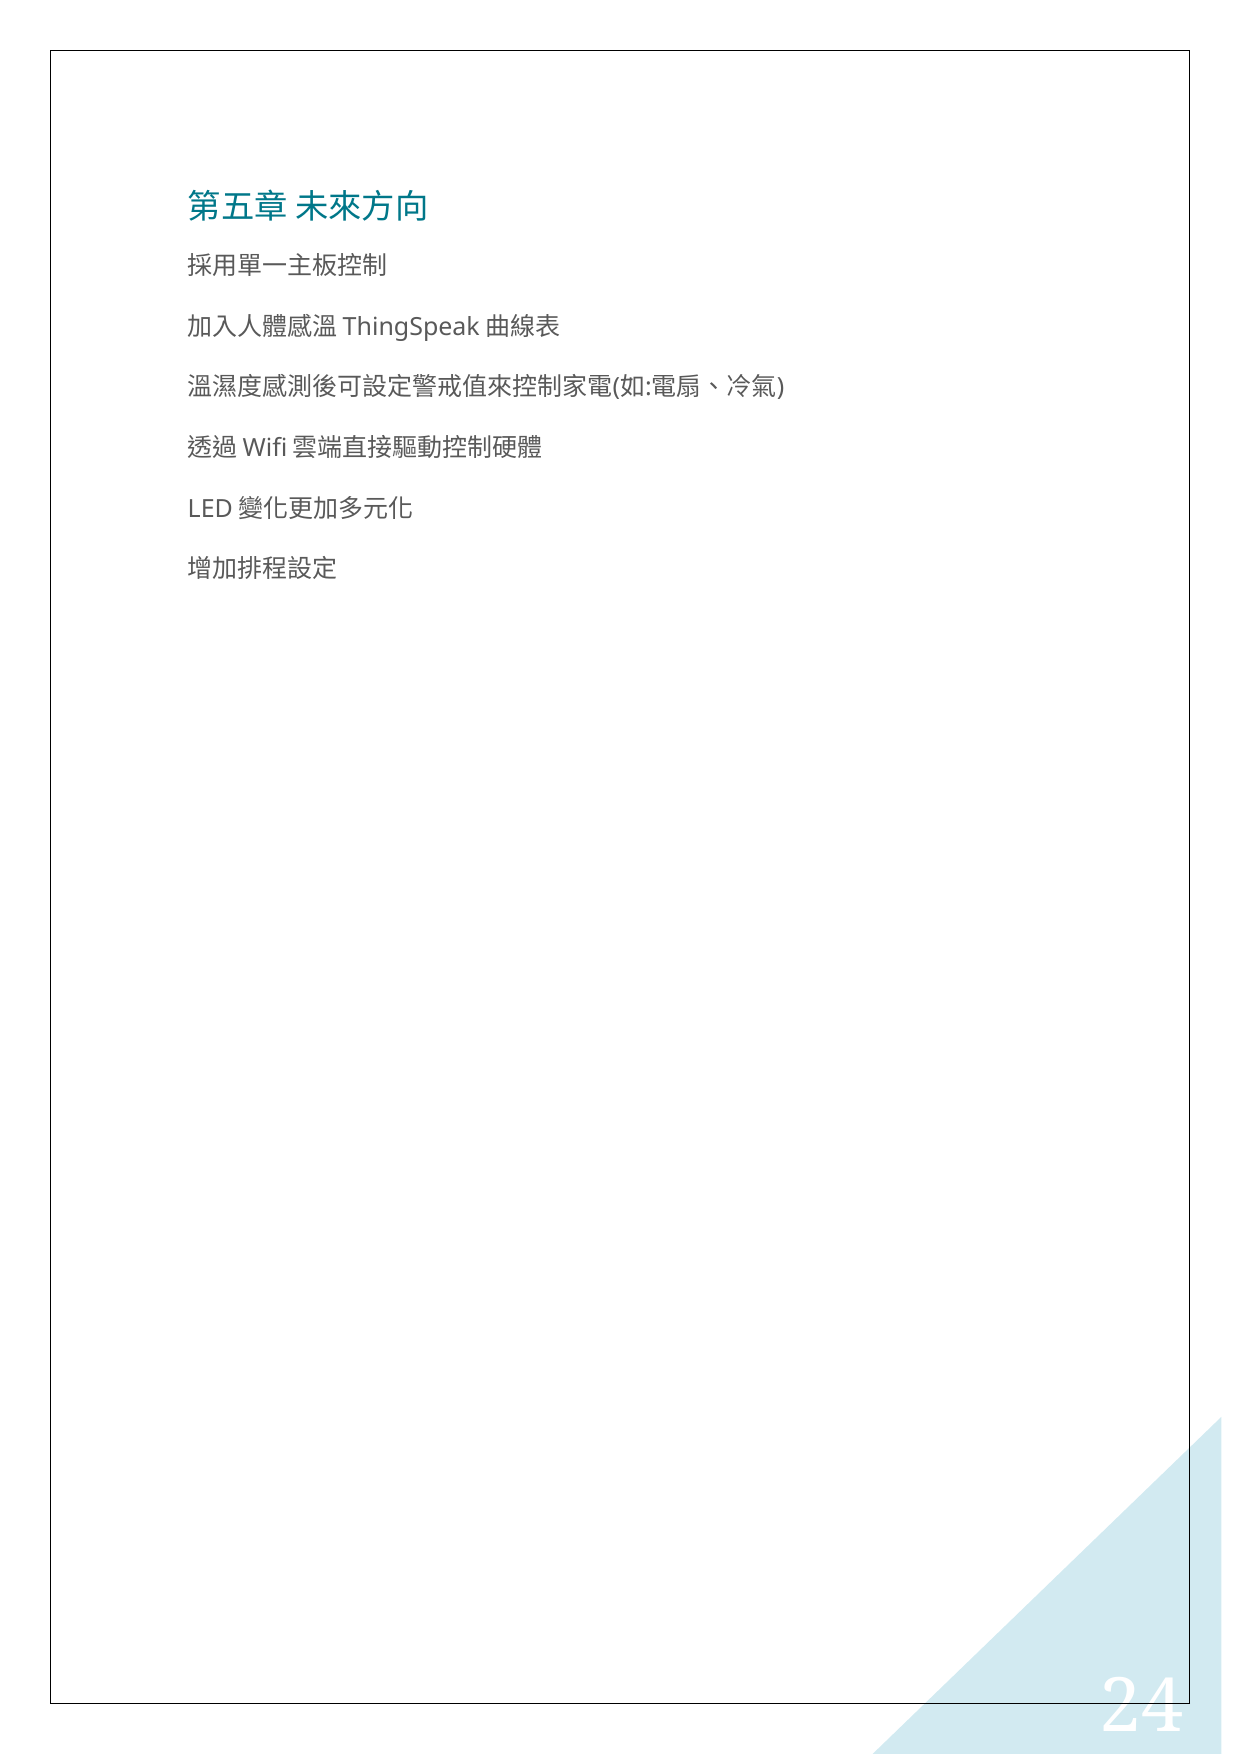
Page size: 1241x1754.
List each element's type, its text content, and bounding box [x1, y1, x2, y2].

text LED變化更加多元化 [187, 488, 1053, 524]
subtitle 第五章 未來方向 [187, 180, 1053, 228]
text 加入人體感溫ThingSpeak曲線表 [187, 306, 1053, 342]
text 溫濕度感測後可設定警戒值來控制家電(如:電扇、冷氣) [187, 367, 1053, 403]
text 採用單一主板控制 [187, 246, 1053, 282]
text 增加排程設定 [187, 549, 1053, 585]
text 透過Wifi雲端直接驅動控制硬體 [187, 427, 1053, 464]
